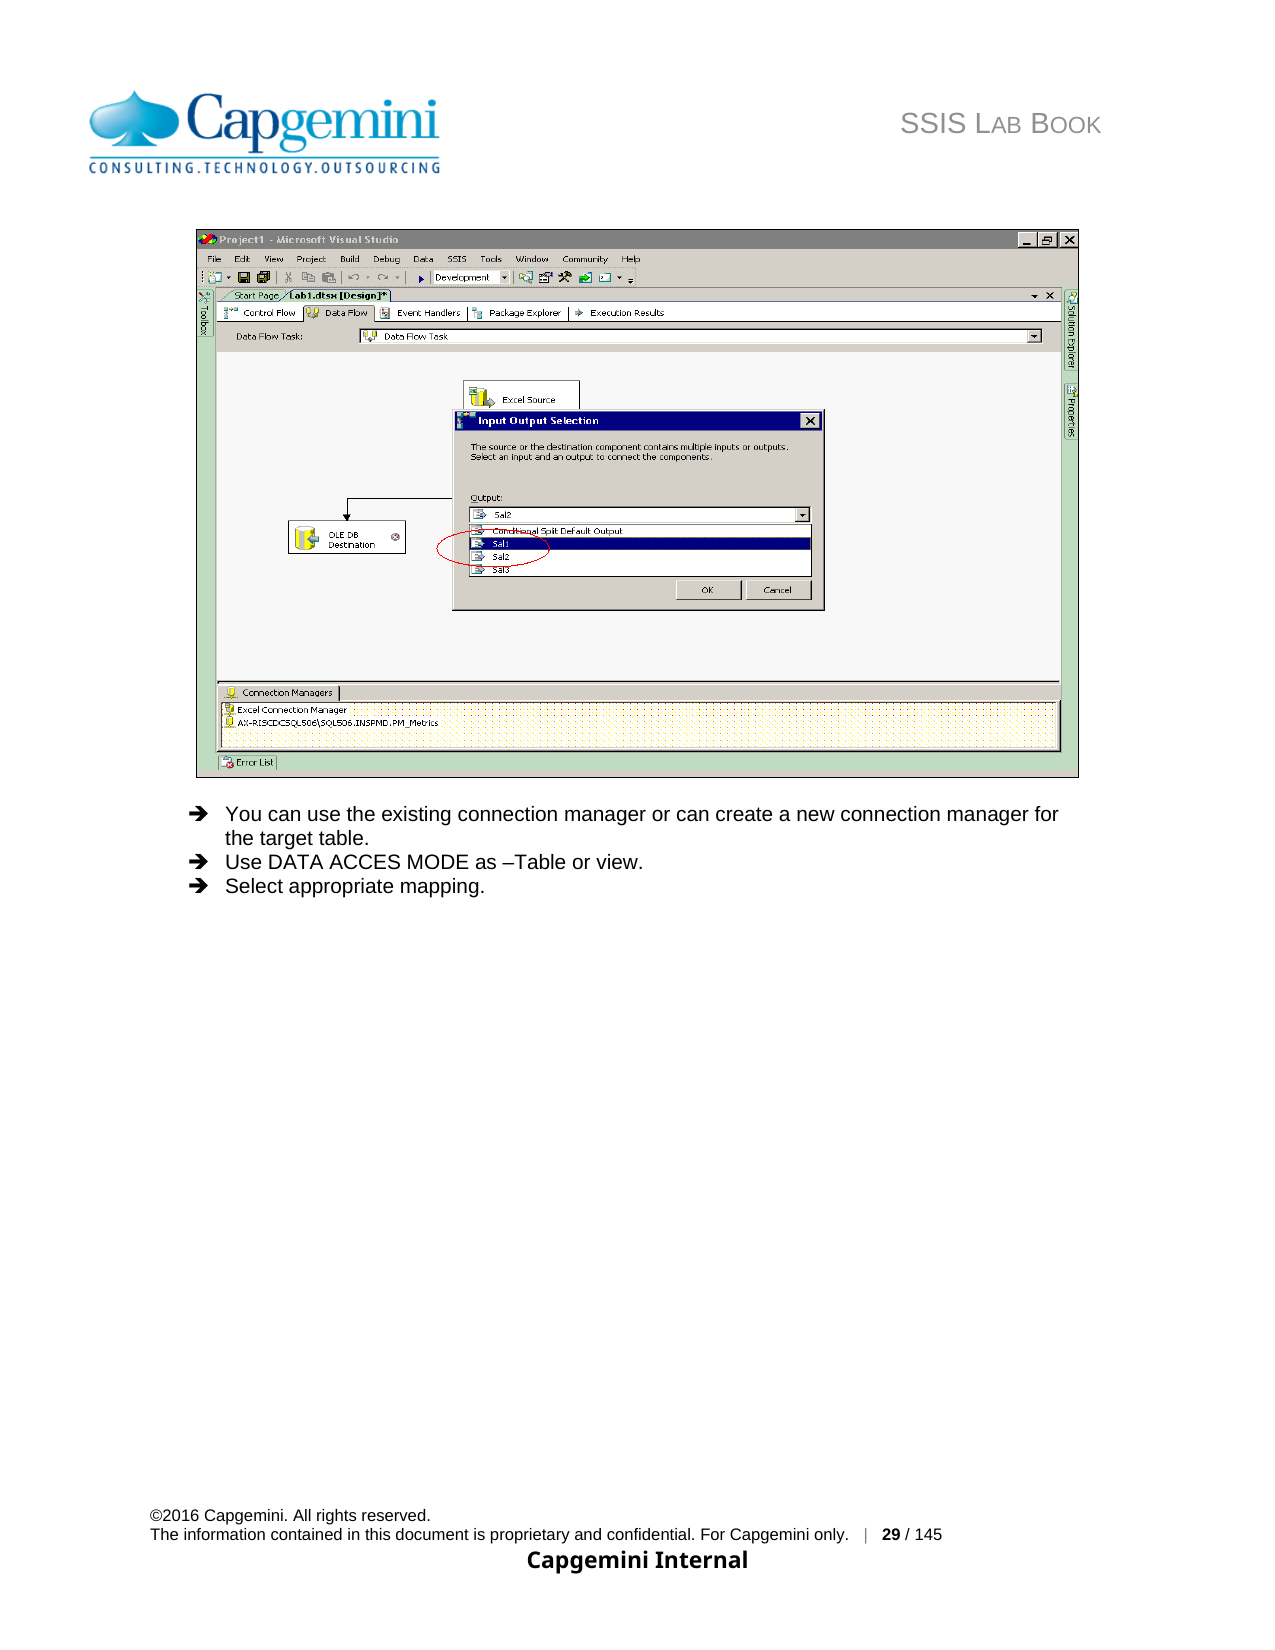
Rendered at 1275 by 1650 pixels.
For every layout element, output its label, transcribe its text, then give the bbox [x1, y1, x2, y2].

list Select appropriate mapping. [187, 874, 1125, 898]
list Use DATA ACCES MODE as –Table or view. [187, 850, 1125, 874]
text the target table. [225, 826, 1125, 850]
list You can use the existing connection manager or can create a new connection manager for [187, 802, 1125, 826]
picture [197, 230, 1078, 777]
picture [87, 89, 443, 177]
